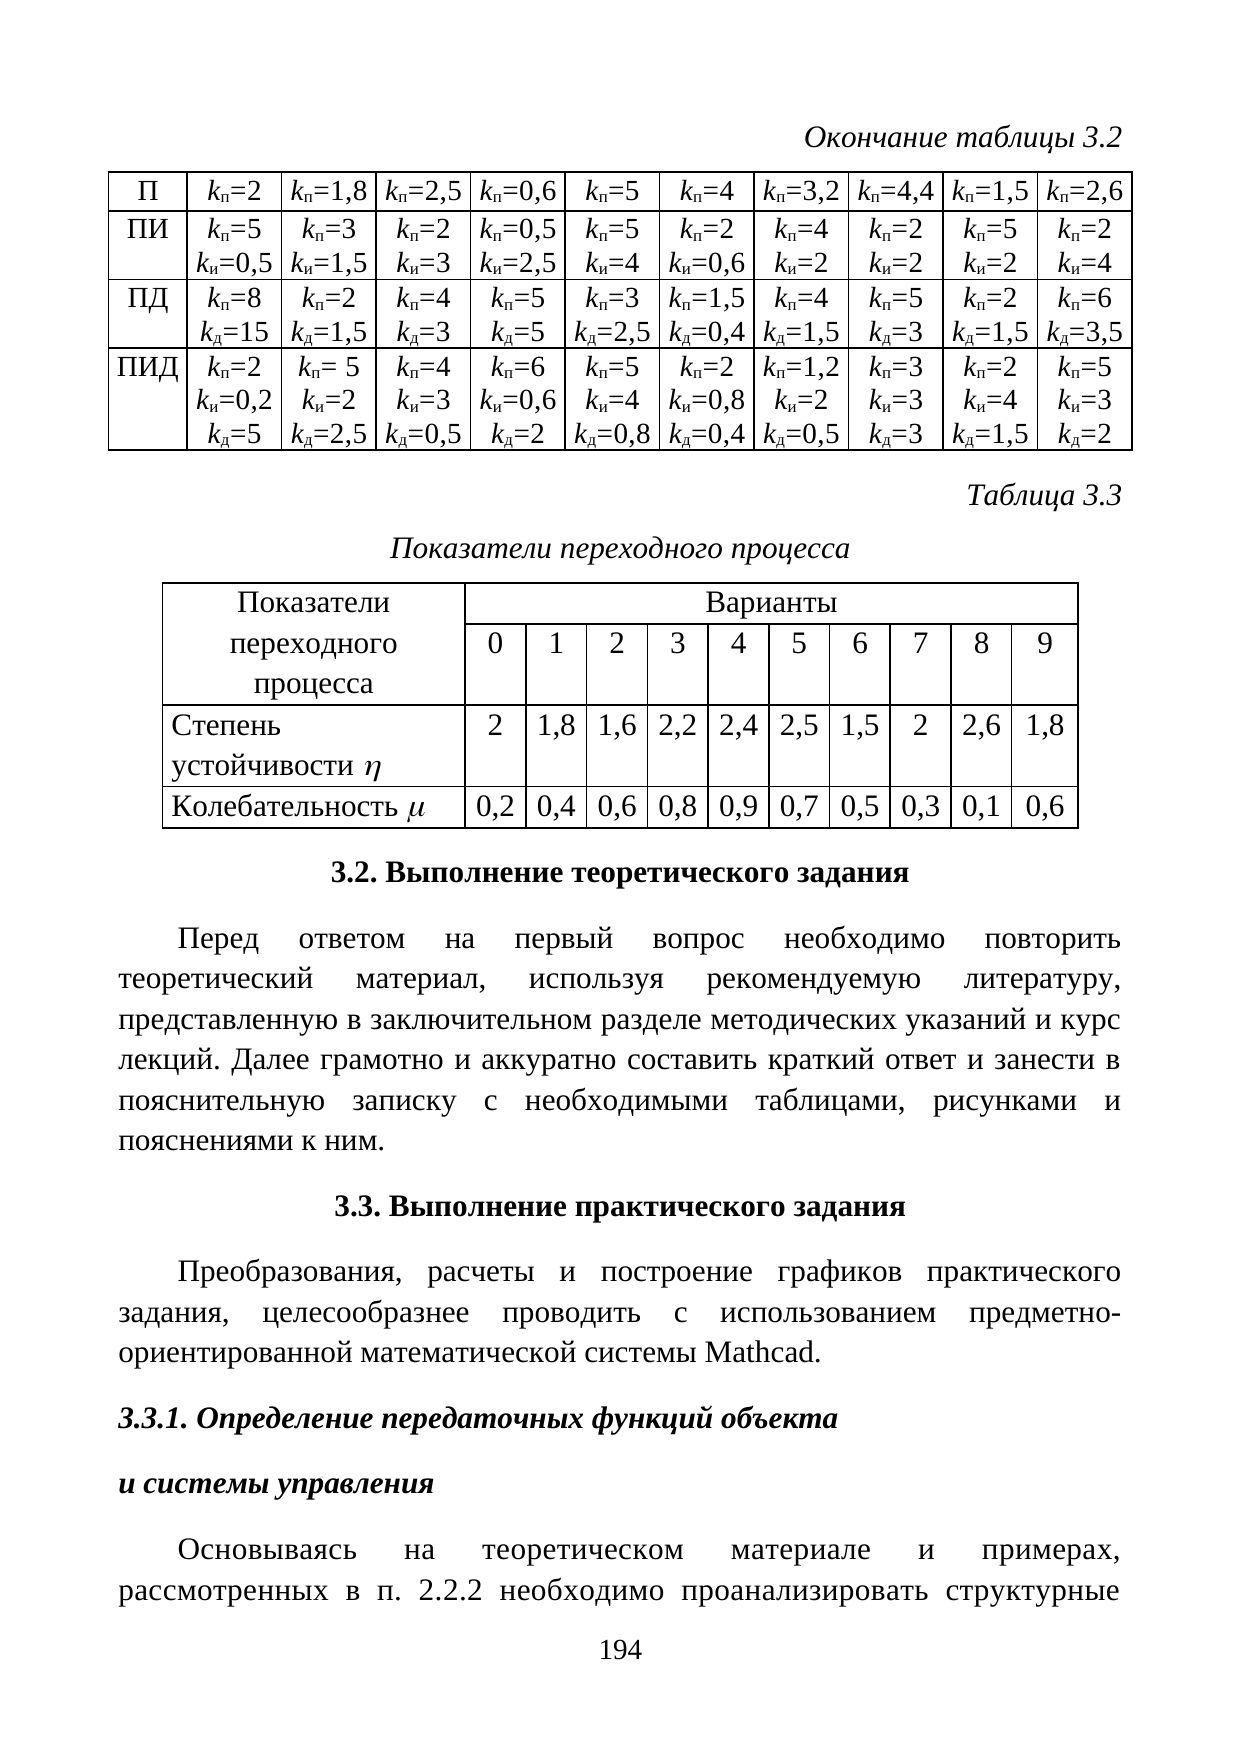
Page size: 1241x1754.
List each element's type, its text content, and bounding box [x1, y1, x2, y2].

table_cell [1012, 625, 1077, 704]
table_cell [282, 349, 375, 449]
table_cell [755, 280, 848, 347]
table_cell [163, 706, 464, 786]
subtitle 3.3.1. Определение передаточных функций объекта [118, 1399, 1122, 1435]
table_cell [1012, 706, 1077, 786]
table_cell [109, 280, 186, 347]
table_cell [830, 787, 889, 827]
subtitle 3.2. Выполнение теоретического задания [118, 853, 1122, 889]
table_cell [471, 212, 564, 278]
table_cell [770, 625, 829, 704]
subtitle и системы управления [118, 1465, 1122, 1501]
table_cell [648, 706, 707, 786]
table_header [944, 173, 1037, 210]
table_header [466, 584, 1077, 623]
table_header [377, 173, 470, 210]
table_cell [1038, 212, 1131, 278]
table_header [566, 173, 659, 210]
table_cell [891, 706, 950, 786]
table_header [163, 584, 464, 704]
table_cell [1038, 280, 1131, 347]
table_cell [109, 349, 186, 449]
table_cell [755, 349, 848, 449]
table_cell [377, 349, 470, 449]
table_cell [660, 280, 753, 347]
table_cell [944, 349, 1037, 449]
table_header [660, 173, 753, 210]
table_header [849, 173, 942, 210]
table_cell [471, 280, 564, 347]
subtitle 3.3. Выполнение практического задания [118, 1187, 1122, 1223]
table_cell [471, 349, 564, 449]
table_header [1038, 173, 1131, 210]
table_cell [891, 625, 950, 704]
text Показатели переходного процесса [118, 529, 1122, 565]
text Таблица 3.3 [118, 476, 1122, 512]
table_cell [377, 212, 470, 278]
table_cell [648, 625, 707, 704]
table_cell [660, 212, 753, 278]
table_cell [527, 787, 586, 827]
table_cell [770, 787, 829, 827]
text Преобразования, расчеты и построение графиков практического задания, целесообразнее проводить с использованием предметно-ориентированной математической системы Mathcad. [118, 1253, 1122, 1370]
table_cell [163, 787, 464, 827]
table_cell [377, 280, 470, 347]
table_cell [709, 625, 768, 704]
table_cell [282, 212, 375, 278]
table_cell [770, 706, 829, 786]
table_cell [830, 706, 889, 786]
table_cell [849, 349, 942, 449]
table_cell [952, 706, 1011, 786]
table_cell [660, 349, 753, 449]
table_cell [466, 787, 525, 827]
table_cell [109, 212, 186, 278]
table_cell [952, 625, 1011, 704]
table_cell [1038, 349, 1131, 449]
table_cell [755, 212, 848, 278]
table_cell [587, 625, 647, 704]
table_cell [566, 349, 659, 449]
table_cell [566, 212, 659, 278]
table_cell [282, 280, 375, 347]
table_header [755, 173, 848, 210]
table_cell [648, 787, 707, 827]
text Перед ответом на первый вопрос необходимо повторить теоретический материал, используя рекомендуемую литературу, представленную в заключительном разделе методических указаний и курс лекций. Далее грамотно и аккуратно составить краткий ответ и занести в пояснительную записку с необходимыми таблицами, рисунками и пояснениями к ним. [118, 919, 1122, 1158]
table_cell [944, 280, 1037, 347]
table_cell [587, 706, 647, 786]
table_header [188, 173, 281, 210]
text Окончание таблицы 3.2 [118, 118, 1122, 154]
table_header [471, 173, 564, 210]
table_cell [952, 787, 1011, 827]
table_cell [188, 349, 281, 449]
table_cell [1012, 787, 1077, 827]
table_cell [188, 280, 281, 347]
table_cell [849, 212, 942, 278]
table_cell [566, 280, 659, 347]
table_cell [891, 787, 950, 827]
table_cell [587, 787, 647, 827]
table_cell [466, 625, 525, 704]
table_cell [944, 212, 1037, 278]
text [118, 1530, 1122, 1607]
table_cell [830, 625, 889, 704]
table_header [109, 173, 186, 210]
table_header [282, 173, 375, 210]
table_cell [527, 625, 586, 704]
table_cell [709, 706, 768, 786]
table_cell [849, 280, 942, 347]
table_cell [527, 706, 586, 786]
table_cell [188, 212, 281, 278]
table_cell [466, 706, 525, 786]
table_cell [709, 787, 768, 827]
